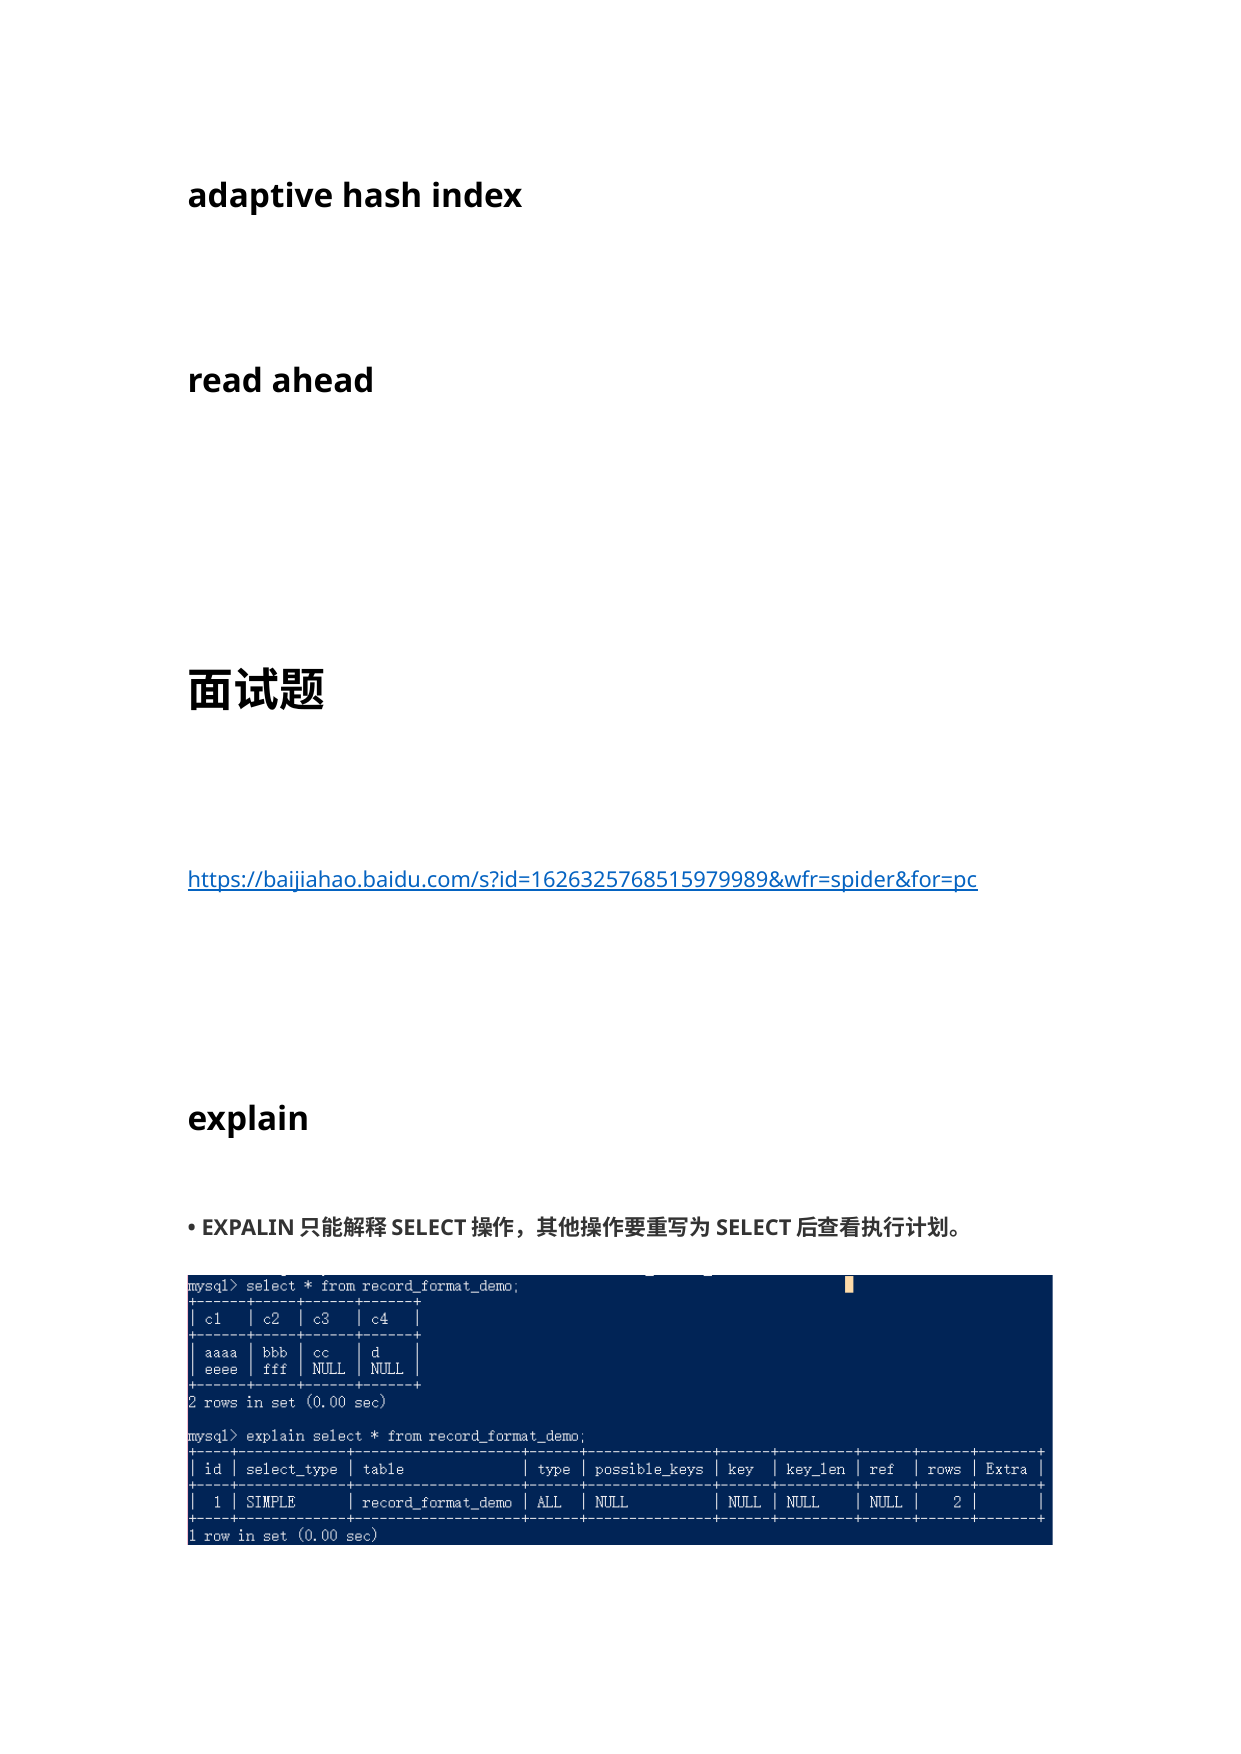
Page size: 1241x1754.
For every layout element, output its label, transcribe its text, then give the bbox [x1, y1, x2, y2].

text https://baijiahao.baidu.com/s?id=1626325768515979989&wfr=spider&for=pc [187, 863, 1053, 895]
subtitle 面试题 [187, 637, 1053, 735]
subtitle read ahead [187, 347, 1053, 412]
subtitle adaptive hash index [187, 162, 1053, 227]
picture [187, 1275, 1053, 1545]
text • EXPALIN只能解释SELECT操作，其他操作要重写为SELECT后查看执行计划。 [187, 1210, 1053, 1243]
subtitle explain [187, 1085, 1053, 1150]
